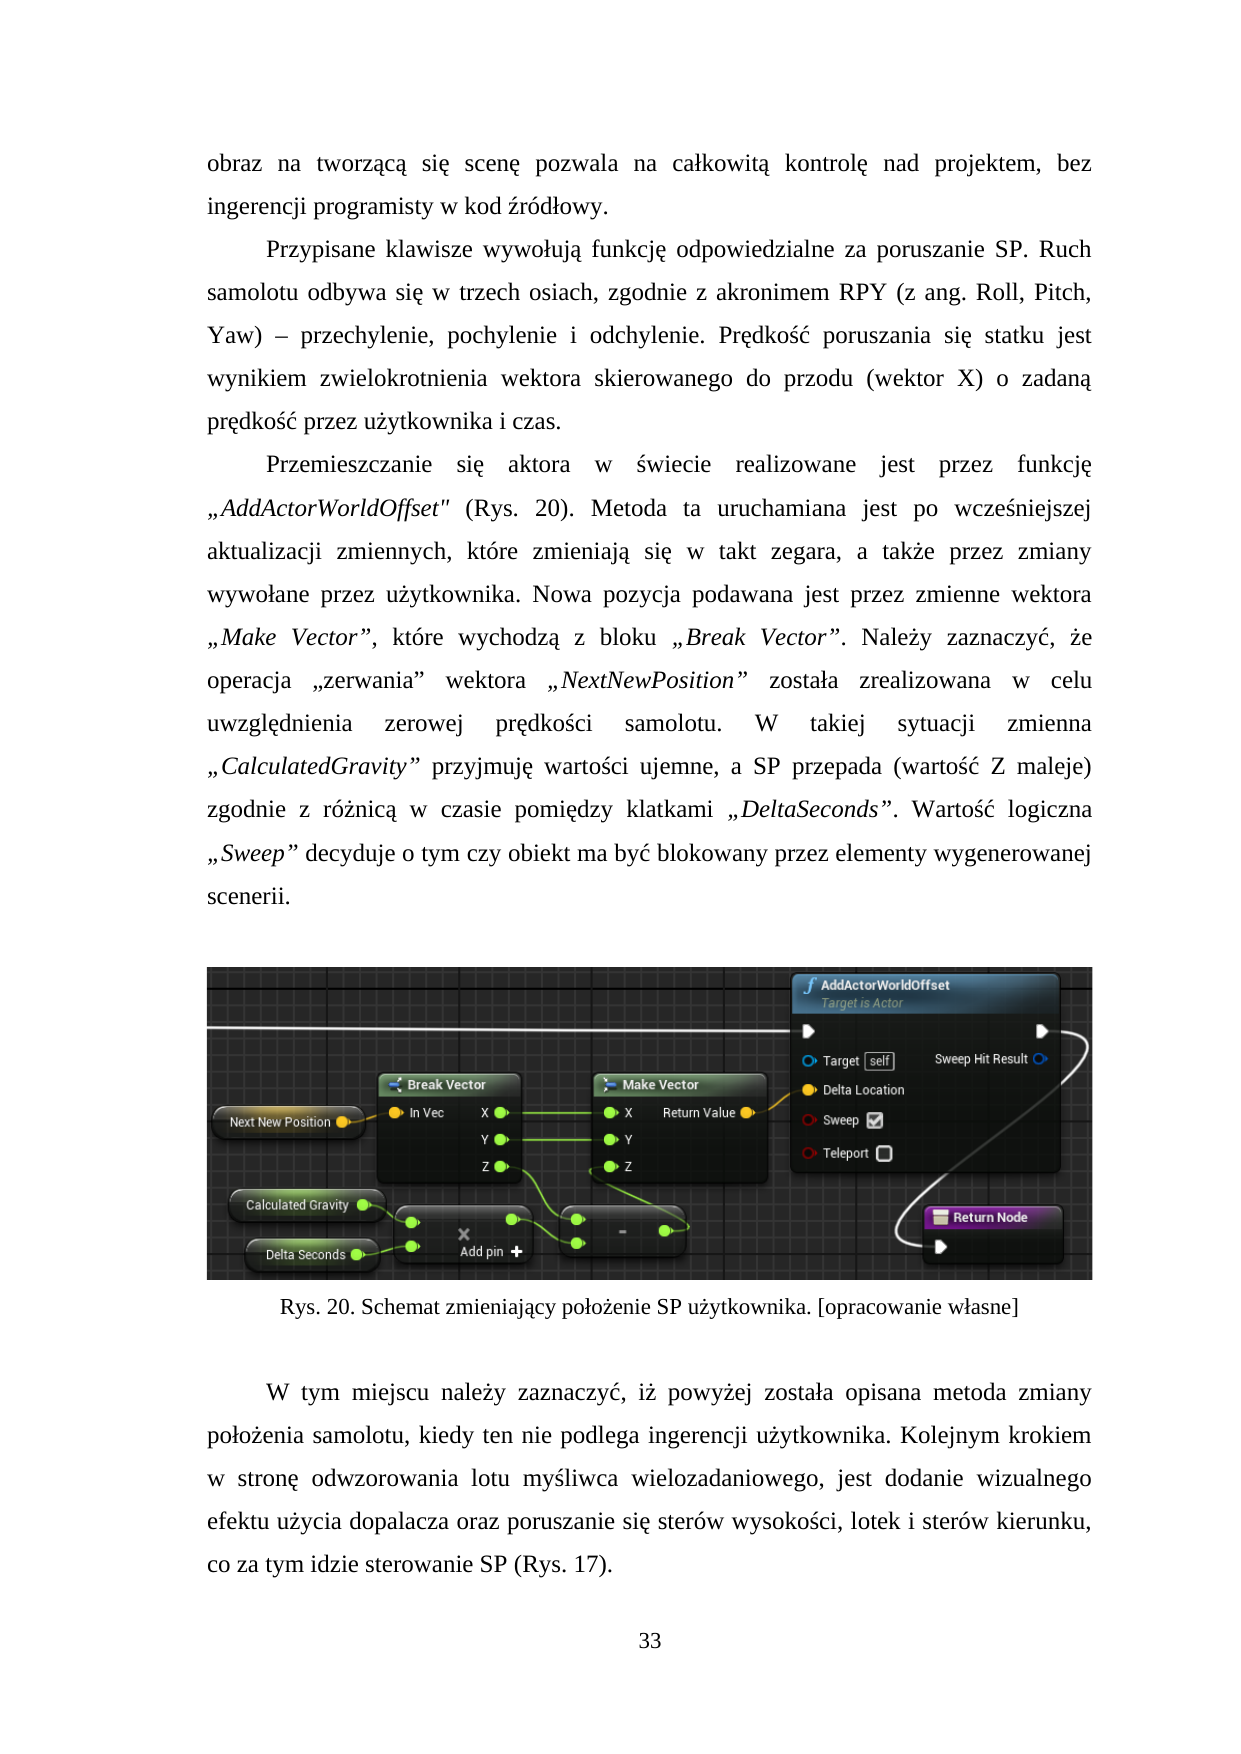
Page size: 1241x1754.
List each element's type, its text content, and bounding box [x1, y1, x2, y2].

text W tym miejscu należy zaznaczyć, iż powyżej została opisana metoda zmiany położenia samolotu, kiedy ten nie podlega ingerencji użytkownika. Kolejnym krokiem w stronę odwzorowania lotu myśliwca wielozadaniowego, jest dodanie wizualnego efektu użycia dopalacza oraz poruszanie się sterów wysokości, lotek i sterów kierunku, co za tym idzie sterowanie SP (Rys. 17). [207, 1377, 1092, 1578]
picture [206, 967, 1093, 1280]
text Przypisane klawisze wywołują funkcję odpowiedzialne za poruszanie SP. Ruch samolotu odbywa się w trzech osiach, zgodnie z akronimem RPY (z ang. Roll, Pitch, Yaw) – przechylenie, pochylenie i odchylenie. Prędkość poruszania się statku jest wynikiem zwielokrotnienia wektora skierowanego do przodu (wektor X) o zadaną prędkość przez użytkownika i czas. [207, 234, 1092, 435]
text Przemieszczanie się aktora w świecie realizowane jest przez funkcję „AddActorWorldOffset" (Rys. 20). Metoda ta uruchamiana jest po wcześniejszej aktualizacji zmiennych, które zmieniają się w takt zegara, a także przez zmiany wywołane przez użytkownika. Nowa pozycja podawana jest przez zmienne wektora „Make Vector”, które wychodzą z bloku „Break Vector”. Należy zaznaczyć, że operacja „zerwania” wektora „NextNewPosition” została zrealizowana w celu uwzględnienia zerowej prędkości samolotu. W takiej sytuacji zmienna „CalculatedGravity” przyjmuję wartości ujemne, a SP przepada (wartość Z maleje) zgodnie z różnicą w czasie pomiędzy klatkami „DeltaSeconds”. Wartość logiczna „Sweep” decyduje o tym czy obiekt ma być blokowany przez elementy wygenerowanej scenerii. [207, 449, 1092, 909]
